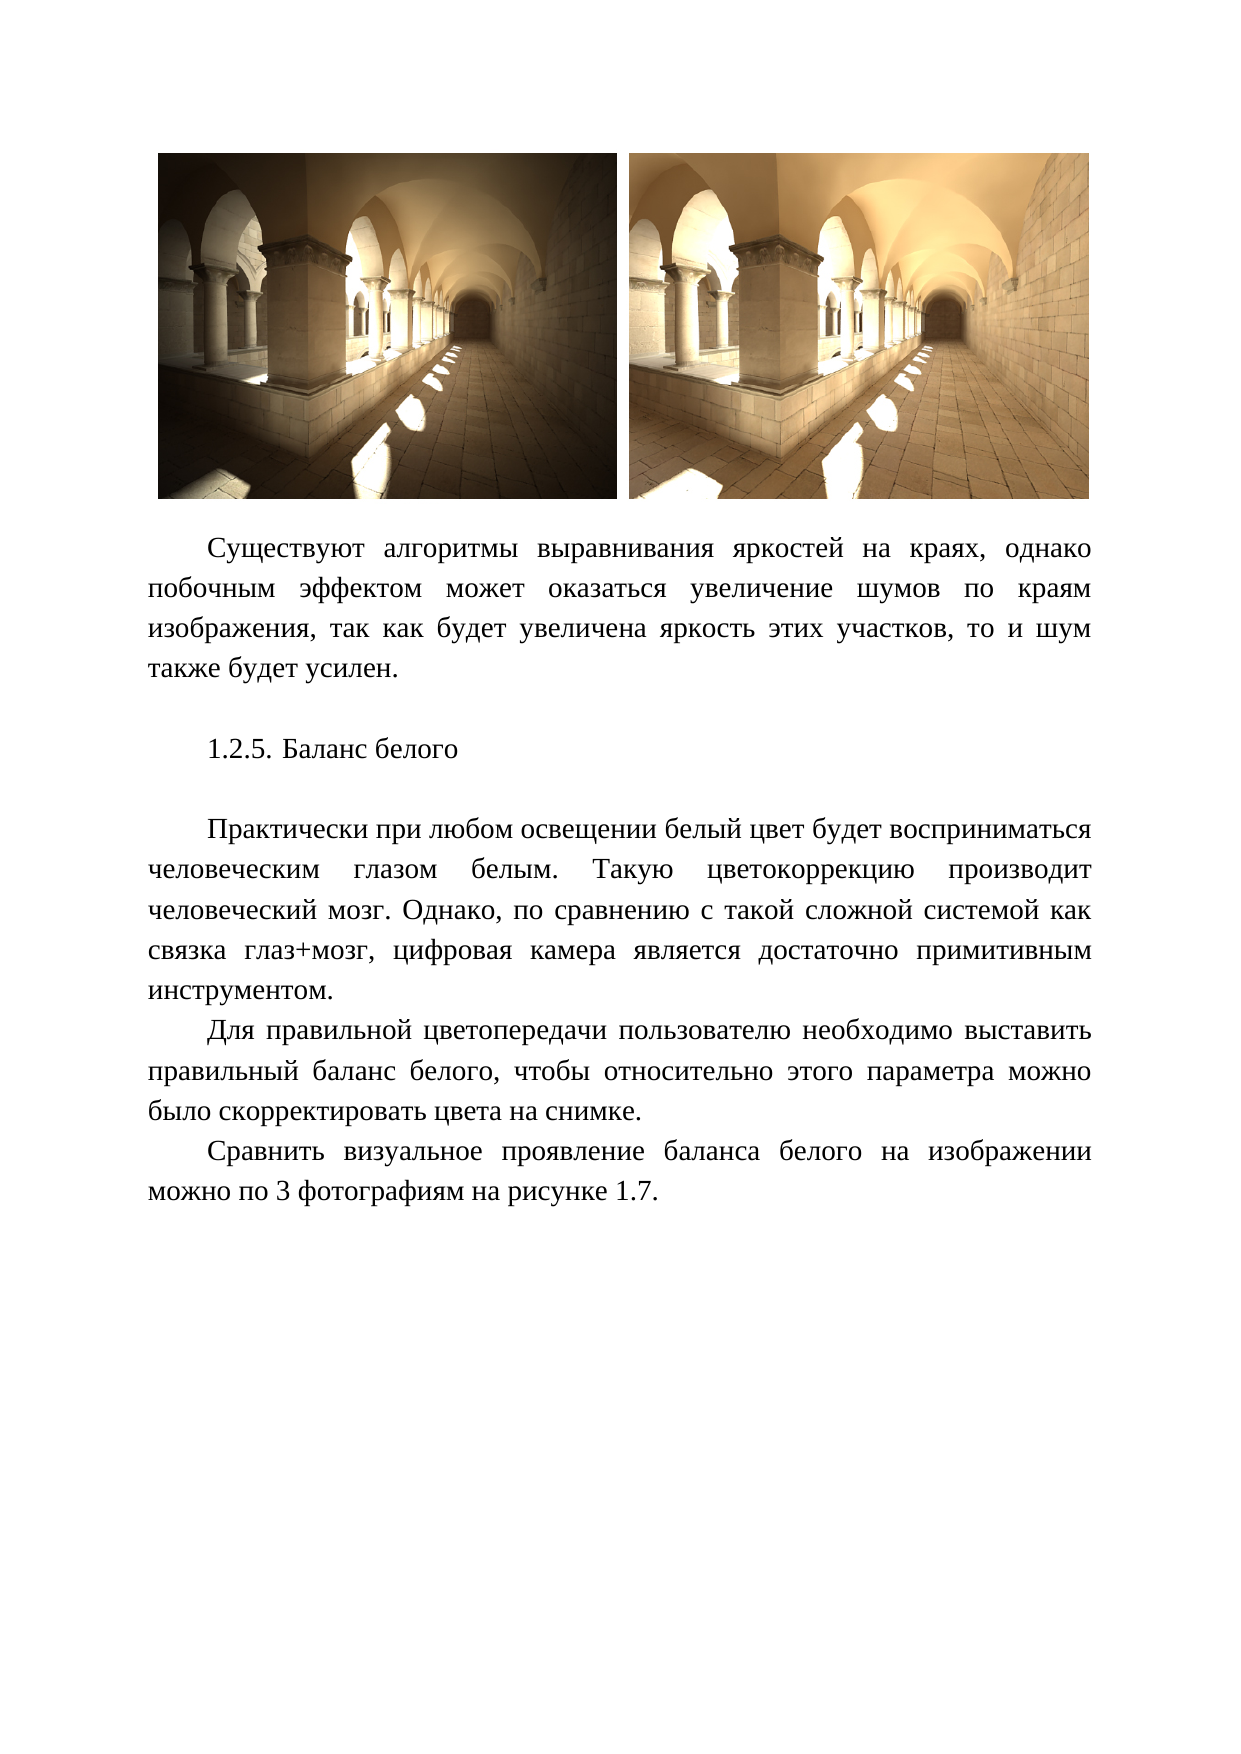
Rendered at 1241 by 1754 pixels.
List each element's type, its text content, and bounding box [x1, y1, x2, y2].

picture [148, 147, 1092, 504]
list Баланс белого [207, 731, 1092, 764]
text Практически при любом освещении белый цвет будет восприниматься человеческим глазом белым. Такую цветокоррекцию производит человеческий мозг. Однако, по сравнению с такой сложной системой как связка глаз+мозг, цифровая камера является достаточно примитивным инструментом. [148, 811, 1092, 1006]
text Для правильной цветопередачи пользователю необходимо выставить правильный баланс белого, чтобы относительно этого параметра можно было скорректировать цвета на снимке. [148, 1012, 1092, 1126]
text Существуют алгоритмы выравнивания яркостей на краях, однако побочным эффектом может оказаться увеличение шумов по краям изображения, так как будет увеличена яркость этих участков, то и шум также будет усилен. [148, 530, 1092, 684]
text Сравнить визуальное проявление баланса белого на изображении можно по 3 фотографиям на рисунке 1.7. [148, 1133, 1092, 1207]
